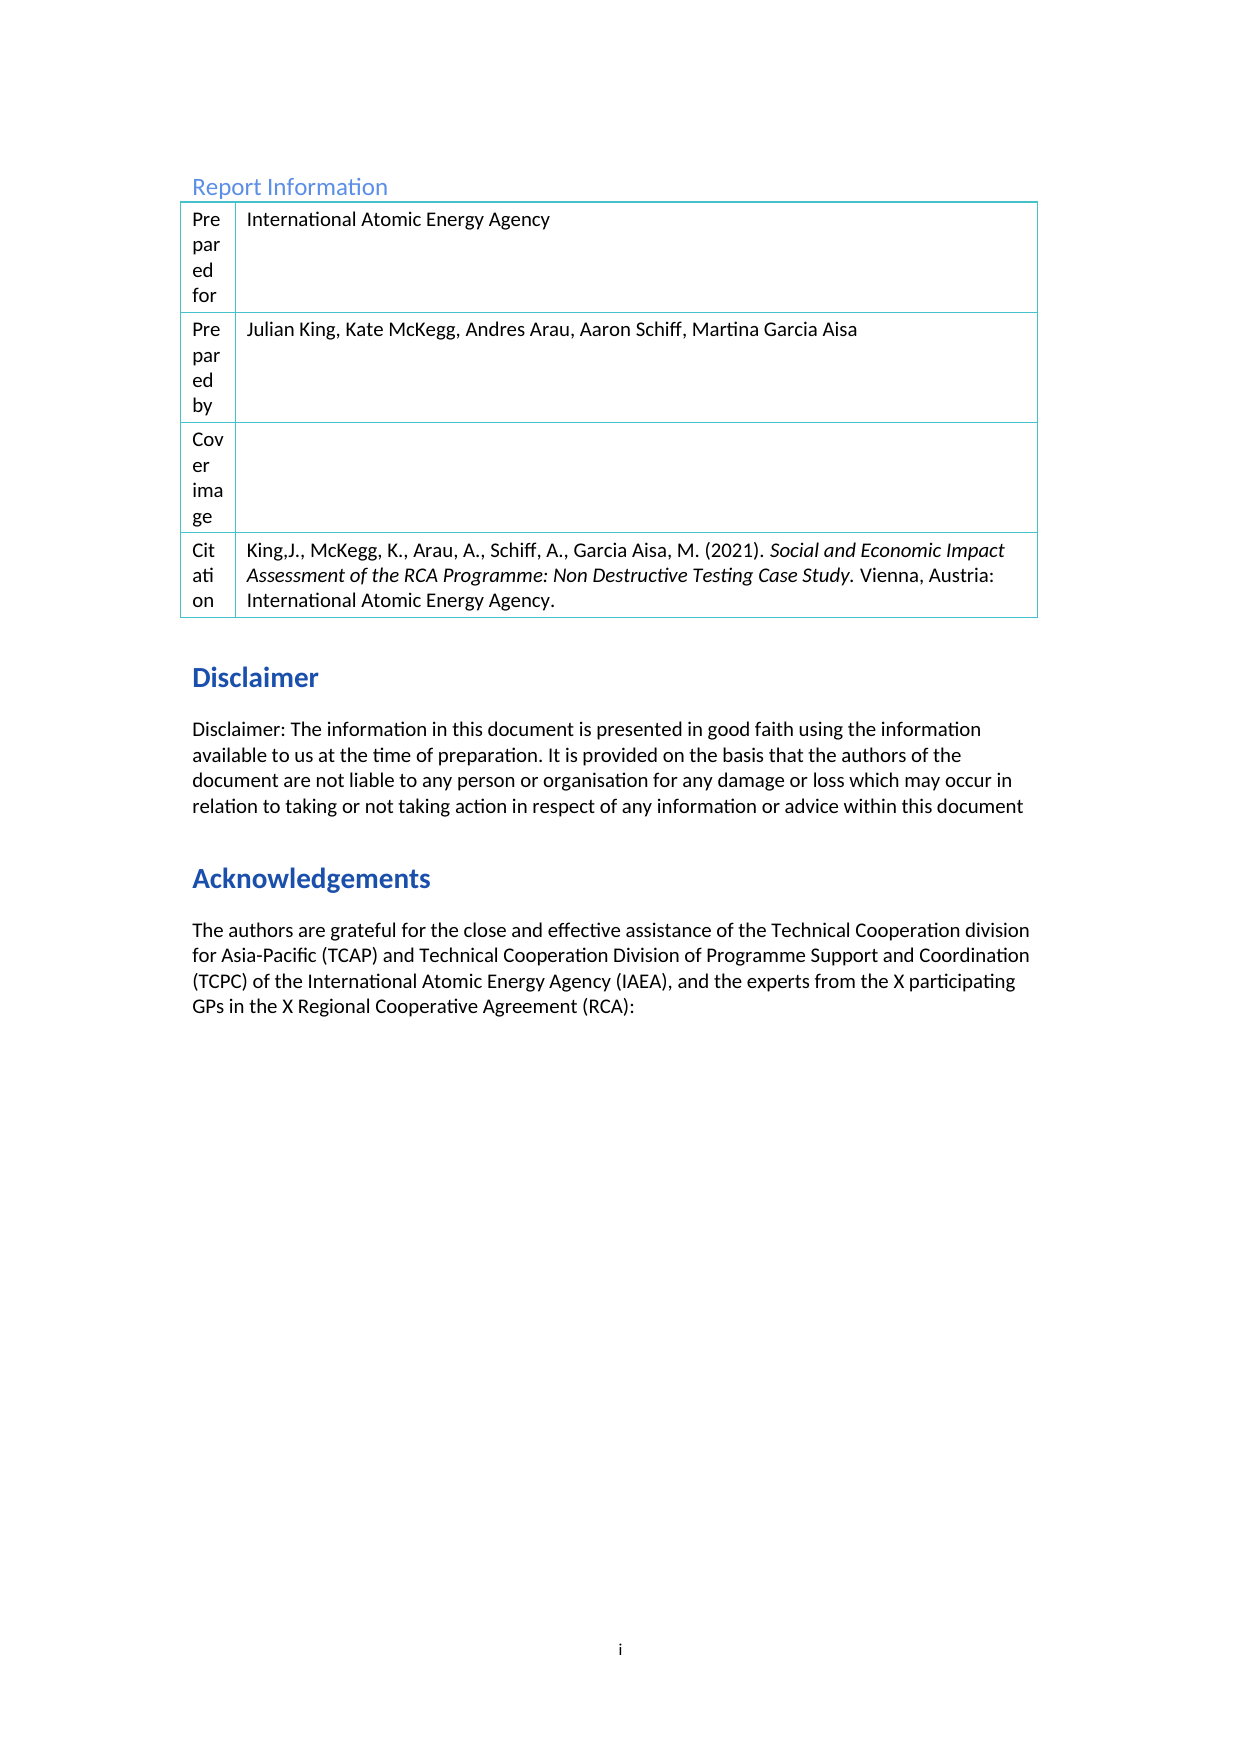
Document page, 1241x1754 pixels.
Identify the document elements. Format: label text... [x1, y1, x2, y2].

text The authors are grateful for the close and effective assistance of the Technical Cooperation division for Asia-Pacific (TCAP) and Technical Cooperation Division of Programme Support and Coordination (TCPC) of the International Atomic Energy Agency (IAEA), and the experts from the X participating GPs in the X Regional Cooperative Agreement (RCA): [192, 917, 1048, 1019]
table_cell Prepared by [181, 313, 235, 422]
table_cell Cover image [181, 423, 235, 532]
table_cell Julian King, Kate McKegg, Andres Arau, Aaron Schiff, Martina Garcia Aisa [236, 313, 1037, 422]
table_cell King,J., McKegg, K., Arau, A., Schiff, A., Garcia Aisa, M. (2021). Social and Economic Impact Assessment of the RCA Programme: Non Destructive Testing Case Study. Vienna, Austria: International Atomic Energy Agency. [236, 533, 1037, 617]
table_cell Citation [181, 533, 235, 617]
table_cell [236, 423, 1037, 532]
table_header International Atomic Energy Agency [236, 203, 1037, 312]
subtitle Report Information [192, 171, 1048, 201]
text Disclaimer: The information in this document is presented in good faith using the information available to us at the time of preparation. It is provided on the basis that the authors of the document are not liable to any person or organisation for any damage or loss which may occur in relation to taking or not taking action in respect of any information or advice within this document [192, 717, 1048, 818]
table_header Prepared for [181, 203, 235, 312]
subtitle Disclaimer [192, 659, 1048, 695]
subtitle Acknowledgements [192, 860, 1048, 896]
